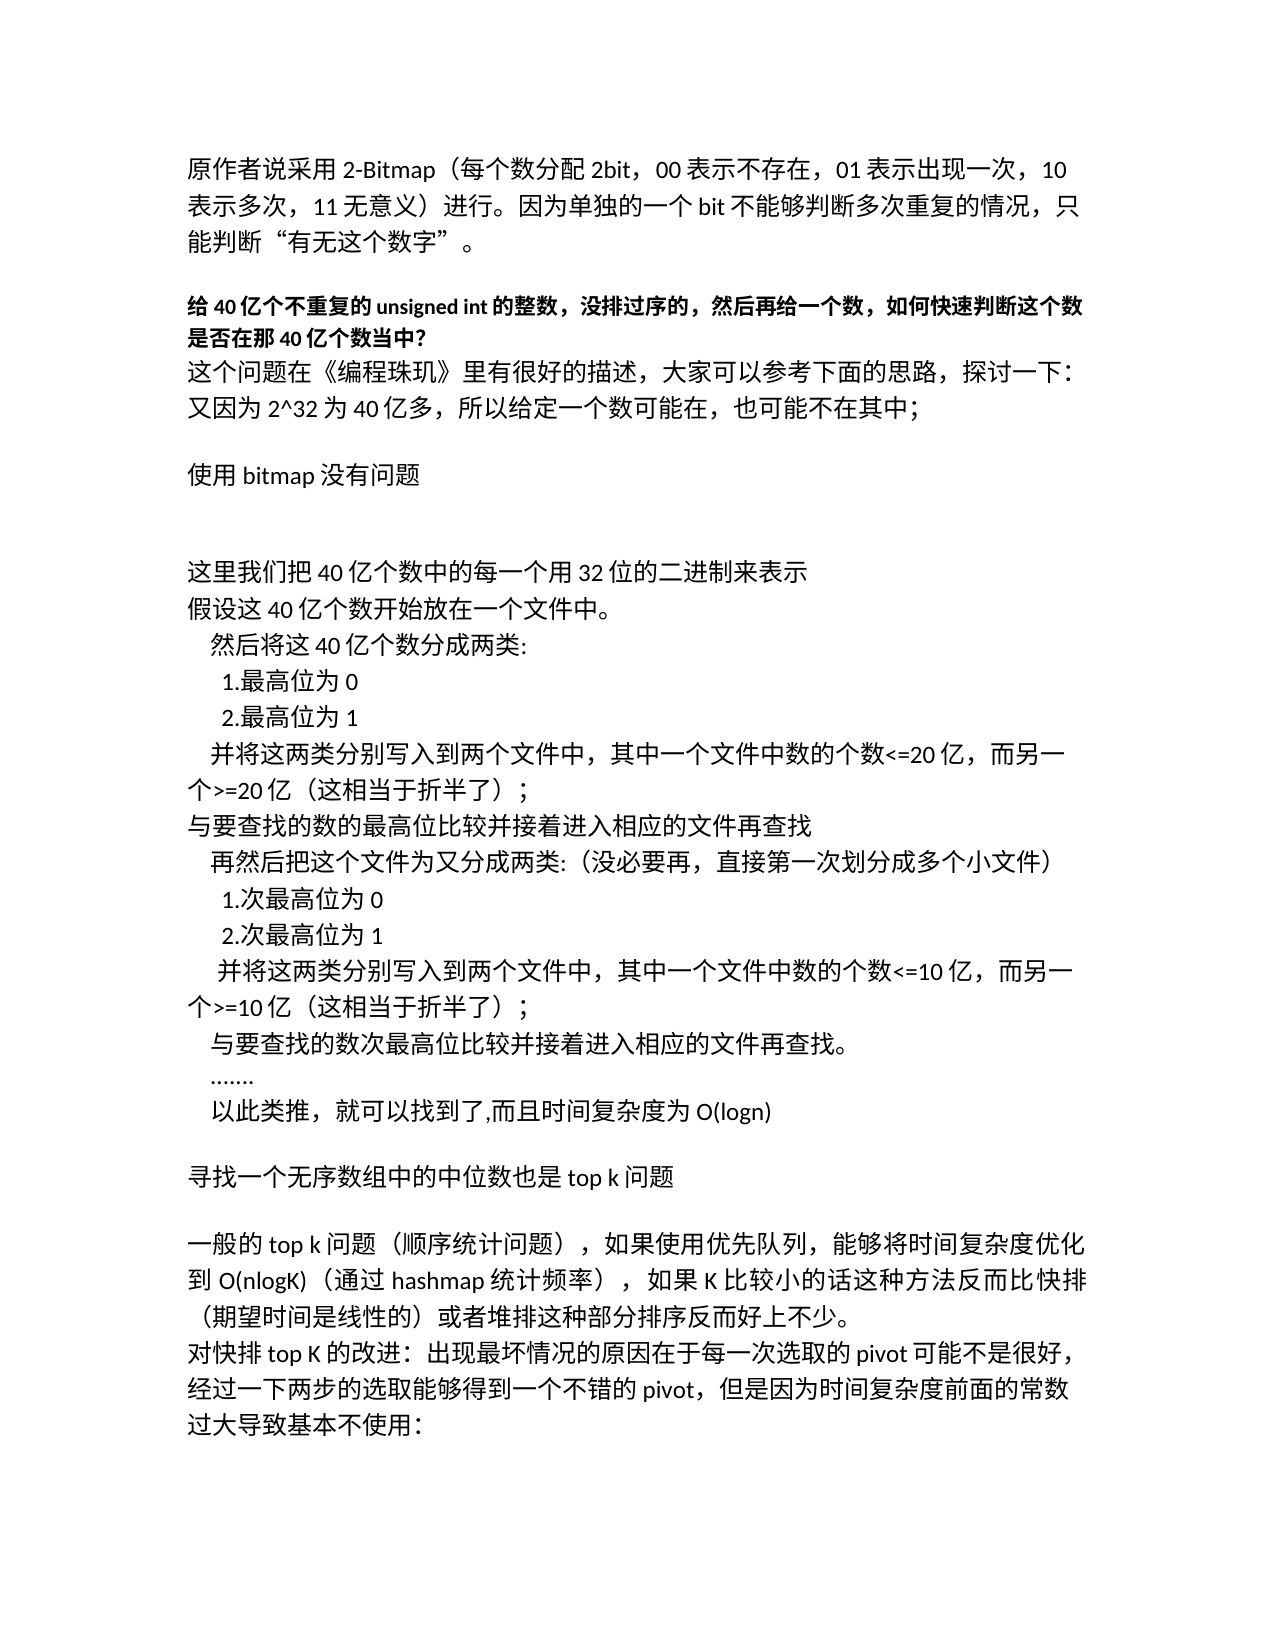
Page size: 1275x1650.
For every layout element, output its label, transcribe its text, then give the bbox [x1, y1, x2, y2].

text 使用bitmap没有问题 [187, 456, 1087, 492]
text 并将这两类分别写入到两个文件中，其中一个文件中数的个数<=10亿，而另一个>=10亿（这相当于折半了）； 与要查找的数次最高位比较并接着进入相应的文件再查找。 ....... 以此类推，就可以找到了,而且时间复杂度为O(logn) [187, 952, 1087, 1127]
text 这里我们把40亿个数中的每一个用32位的二进制来表示 假设这40亿个数开始放在一个文件中。 [187, 522, 1087, 625]
text 寻找一个无序数组中的中位数也是top k问题 [187, 1158, 1087, 1194]
text 给40亿个不重复的unsigned int的整数，没排过序的，然后再给一个数，如何快速判断这个数是否在那40亿个数当中？ [187, 289, 1087, 353]
text 再然后把这个文件为又分成两类:（没必要再，直接第一次划分成多个小文件） 1.次最高位为0 2.次最高位为1 [187, 843, 1087, 952]
text 一般的top k问题（顺序统计问题），如果使用优先队列，能够将时间复杂度优化到O(nlogK)（通过hashmap统计频率），如果K比较小的话这种方法反而比快排（期望时间是线性的）或者堆排这种部分排序反而好上不少。 [187, 1224, 1087, 1333]
text 原作者说采用2-Bitmap（每个数分配2bit，00表示不存在，01表示出现一次，10表示多次，11无意义）进行。因为单独的一个bit不能够判断多次重复的情况，只能判断“有无这个数字”。 [187, 150, 1087, 259]
text 然后将这40亿个数分成两类: 1.最高位为0 2.最高位为1 并将这两类分别写入到两个文件中，其中一个文件中数的个数<=20亿，而另一个>=20亿（这相当于折半了）； 与要查找的数的最高位比较并接着进入相应的文件再查找 [187, 625, 1087, 843]
text 这个问题在《编程珠玑》里有很好的描述，大家可以参考下面的思路，探讨一下： 又因为2^32为40亿多，所以给定一个数可能在，也可能不在其中； [187, 353, 1087, 425]
text 对快排top K的改进：出现最坏情况的原因在于每一次选取的pivot可能不是很好，经过一下两步的选取能够得到一个不错的pivot，但是因为时间复杂度前面的常数过大导致基本不使用： [187, 1333, 1087, 1442]
